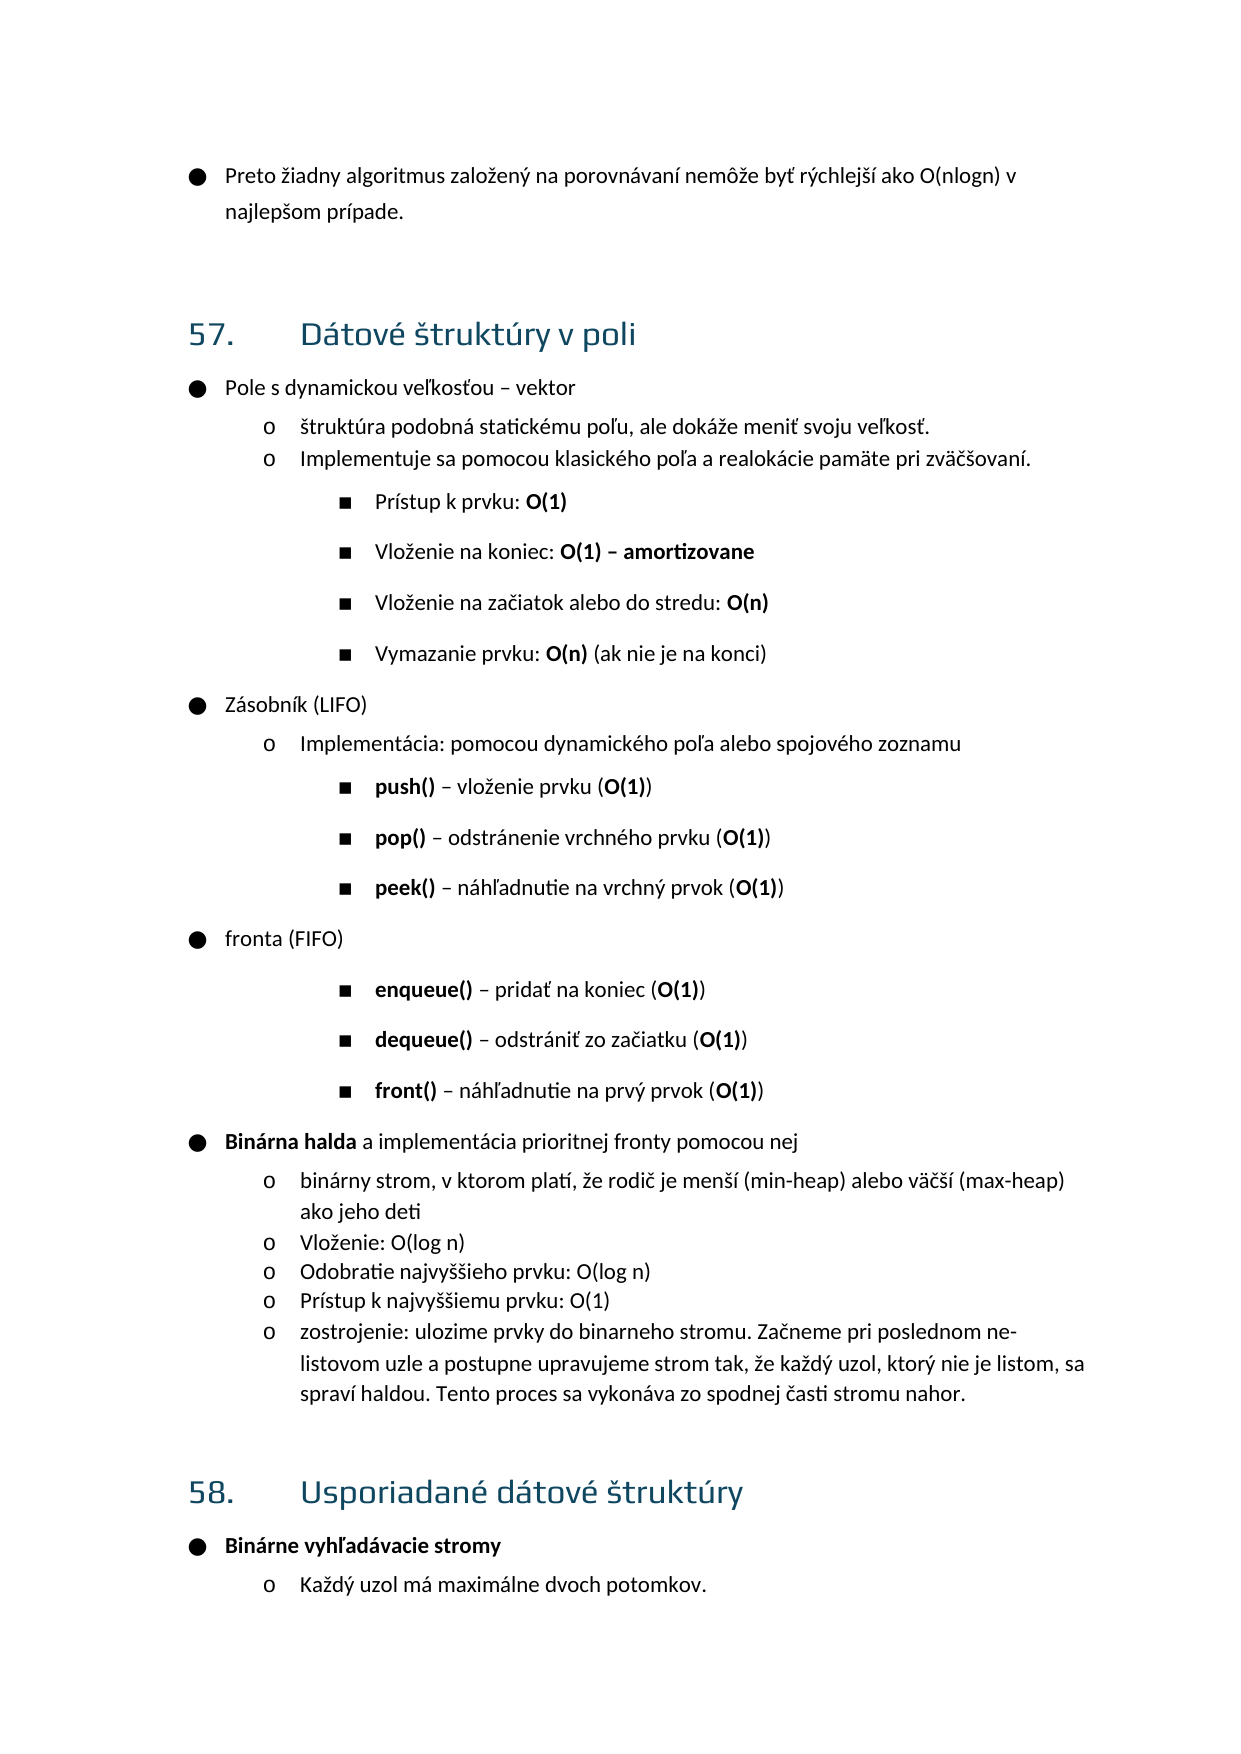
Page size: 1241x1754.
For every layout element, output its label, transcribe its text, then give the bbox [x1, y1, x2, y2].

list push() – vloženie prvku (O(1)) [337, 760, 1090, 807]
list Binárna halda a implementácia prioritnej fronty pomocou nej [187, 1115, 1090, 1162]
list Vymazanie prvku: O(n) (ak nie je na konci) [337, 627, 1090, 674]
subtitle Usporiadané dátové štruktúry [187, 1473, 1090, 1511]
list Implementácia: pomocou dynamického poľa alebo spojového zoznamu [262, 729, 1090, 758]
list Implementuje sa pomocou klasického poľa a realokácie pamäte pri zväčšovaní. [262, 444, 1090, 473]
list binárny strom, v ktorom platí, že rodič je menší (min-heap) alebo väčší (max-heap) ako jeho deti [262, 1166, 1090, 1225]
subtitle Dátové štruktúry v poli [187, 314, 1090, 353]
list Vloženie na začiatok alebo do stredu: O(n) [337, 577, 1090, 623]
list pop() – odstránenie vrchného prvku (O(1)) [337, 811, 1090, 858]
list Vloženie na koniec: O(1) – amortizovane [337, 526, 1090, 573]
list Binárne vyhľadávacie stromy [187, 1519, 1090, 1567]
list Prístup k najvyššiemu prvku: O(1) [262, 1286, 1090, 1315]
list Preto žiadny algoritmus založený na porovnávaní nemôže byť rýchlejší ako O(nlogn) v najlepšom prípade. [187, 150, 1090, 225]
list zostrojenie: ulozime prvky do binarneho stromu. Začneme pri poslednom ne-listovom uzle a postupne upravujeme strom tak, že každý uzol, ktorý nie je listom, sa spraví haldou. Tento proces sa vykonáva zo spodnej časti stromu nahor. [262, 1317, 1090, 1407]
list Vloženie: O(log n) [262, 1228, 1090, 1257]
list enqueue() – pridať na koniec (O(1)) [337, 963, 1090, 1010]
list fronta (FIFO) [187, 912, 1090, 959]
list peek() – náhľadnutie na vrchný prvok (O(1)) [337, 862, 1090, 909]
list Odobratie najvyššieho prvku: O(log n) [262, 1257, 1090, 1286]
list Prístup k prvku: O(1) [337, 475, 1090, 522]
list Pole s dynamickou veľkosťou – vektor [187, 361, 1090, 408]
list štruktúra podobná statickému poľu, ale dokáže meniť svoju veľkosť. [262, 412, 1090, 441]
list front() – náhľadnutie na prvý prvok (O(1)) [337, 1064, 1090, 1112]
list dequeue() – odstrániť zo začiatku (O(1)) [337, 1014, 1090, 1061]
list Každý uzol má maximálne dvoch potomkov. [262, 1570, 1090, 1599]
list Zásobník (LIFO) [187, 678, 1090, 725]
